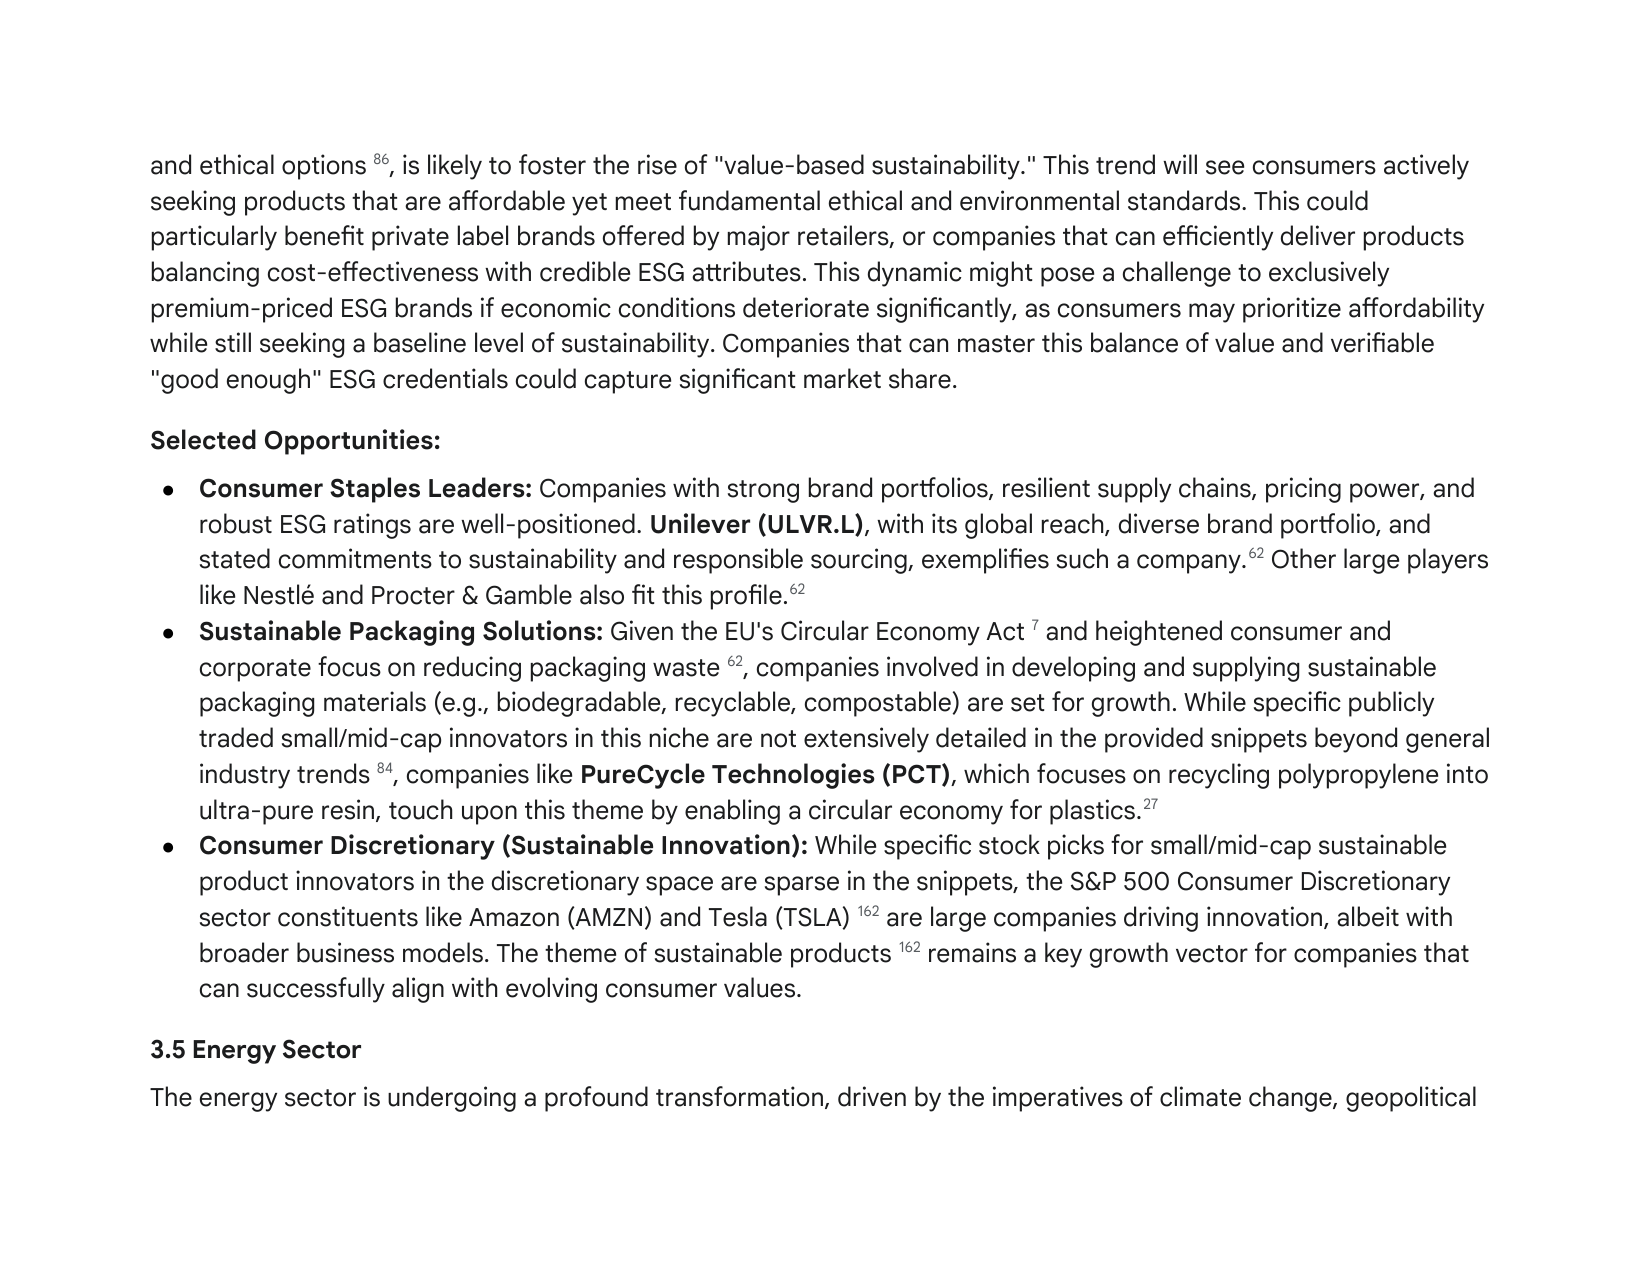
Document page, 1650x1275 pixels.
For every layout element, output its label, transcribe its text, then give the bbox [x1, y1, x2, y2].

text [150, 1082, 1500, 1114]
list Sustainable Packaging Solutions: Given the EU's Circular Economy Act 7 and heightened consumer and corporate focus on reducing packaging waste 62, companies involved in developing and supplying sustainable packaging materials (e.g., biodegradable, recyclable, compostable) are set for growth. While specific publicly traded small/mid-cap innovators in this niche are not extensively detailed in the provided snippets beyond general industry trends 84, companies like PureCycle Technologies (PCT), which focuses on recycling polypropylene into ultra-pure resin, touch upon this theme by enabling a circular economy for plastics.27 [161, 616, 1500, 826]
list Consumer Discretionary (Sustainable Innovation): While specific stock picks for small/mid-cap sustainable product innovators in the discretionary space are sparse in the snippets, the S&P 500 Consumer Discretionary sector constituents like Amazon (AMZN) and Tesla (TSLA) 162 are large companies driving innovation, albeit with broader business models. The theme of sustainable products 162 remains a key growth vector for companies that can successfully align with evolving consumer values. [161, 831, 1500, 1005]
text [150, 150, 1500, 396]
text Selected Opportunities: [150, 425, 1500, 456]
subtitle 3.5 Energy Sector [150, 1034, 1500, 1066]
list Consumer Staples Leaders: Companies with strong brand portfolios, resilient supply chains, pricing power, and robust ESG ratings are well-positioned. Unilever (ULVR.L), with its global reach, diverse brand portfolio, and stated commitments to sustainability and responsible sourcing, exemplifies such a company.62 Other large players like Nestlé and Procter & Gamble also fit this profile.62 [161, 473, 1500, 612]
